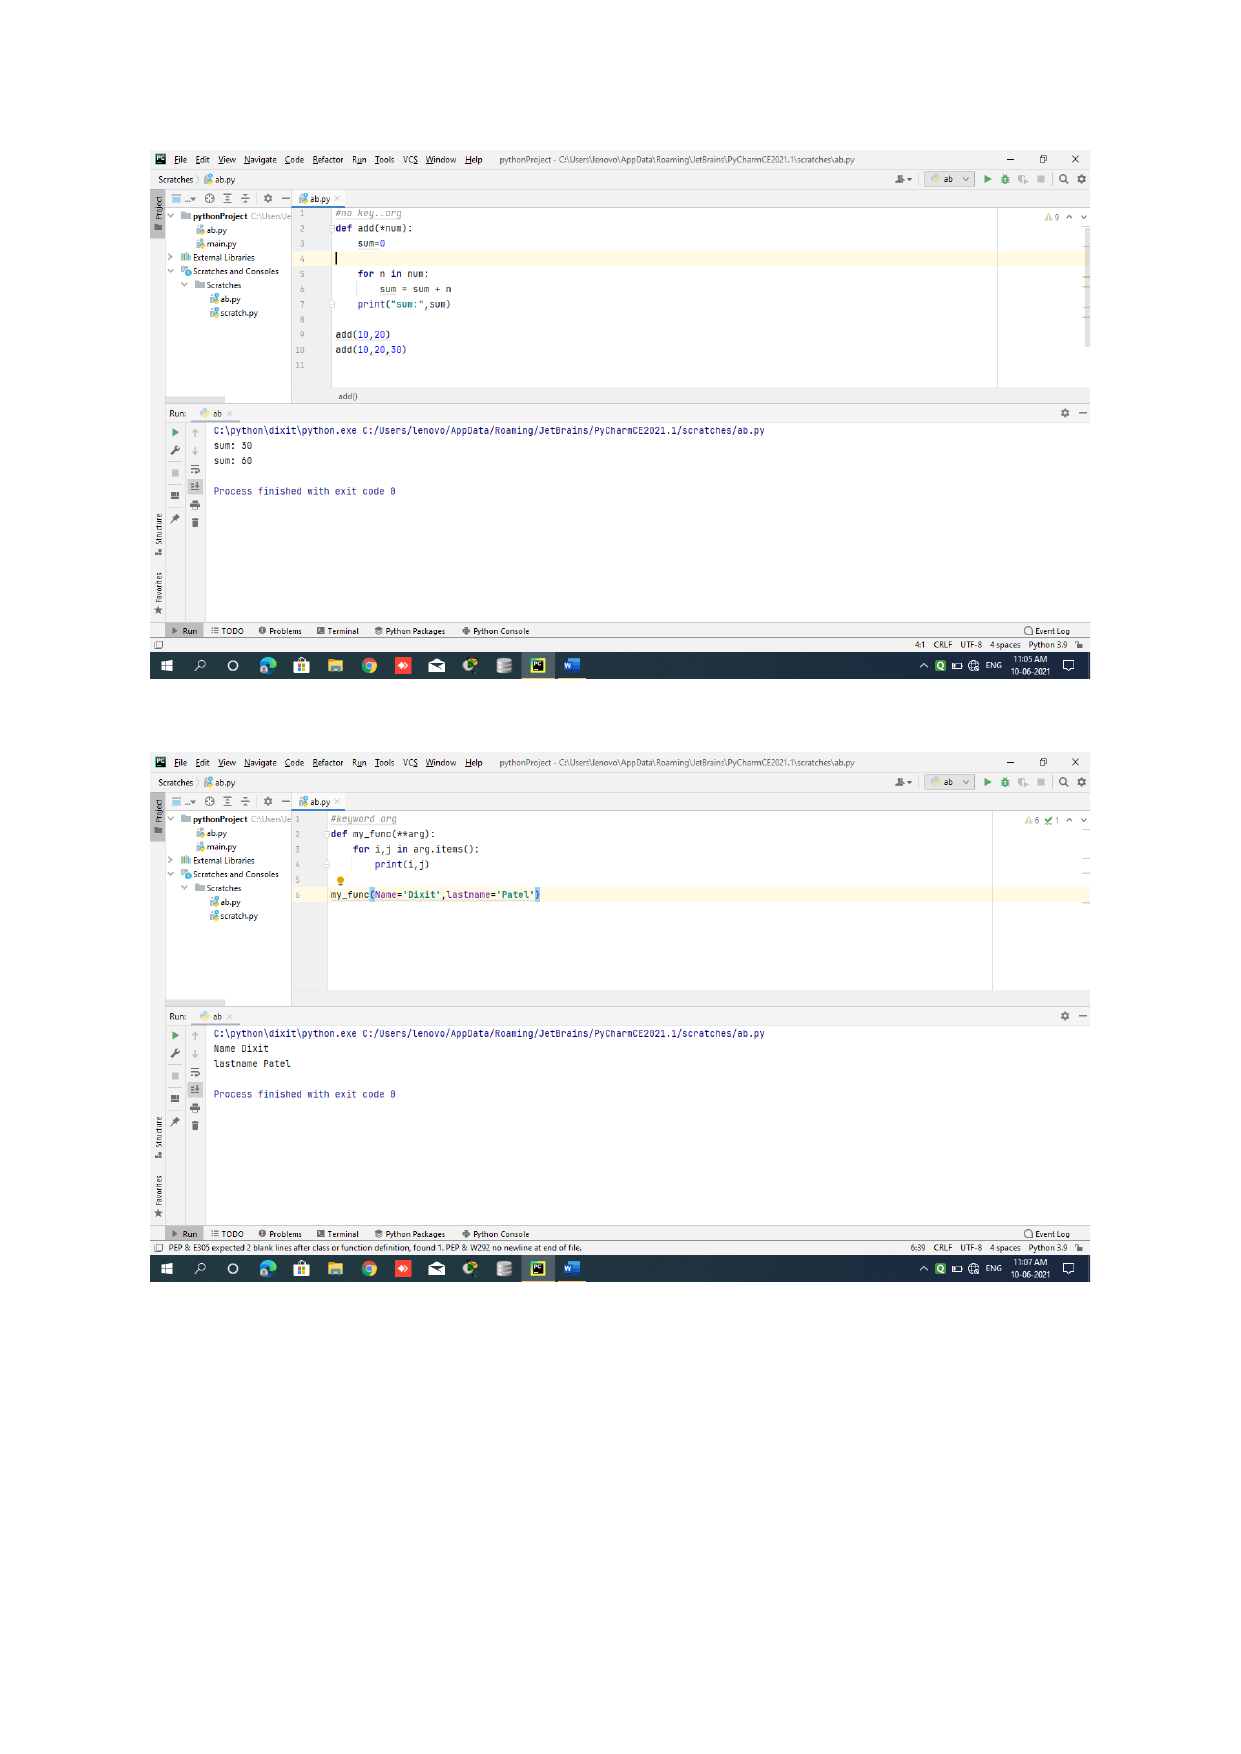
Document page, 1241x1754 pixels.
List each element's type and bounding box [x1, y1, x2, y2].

picture [150, 752, 1091, 1282]
picture [150, 150, 1091, 679]
